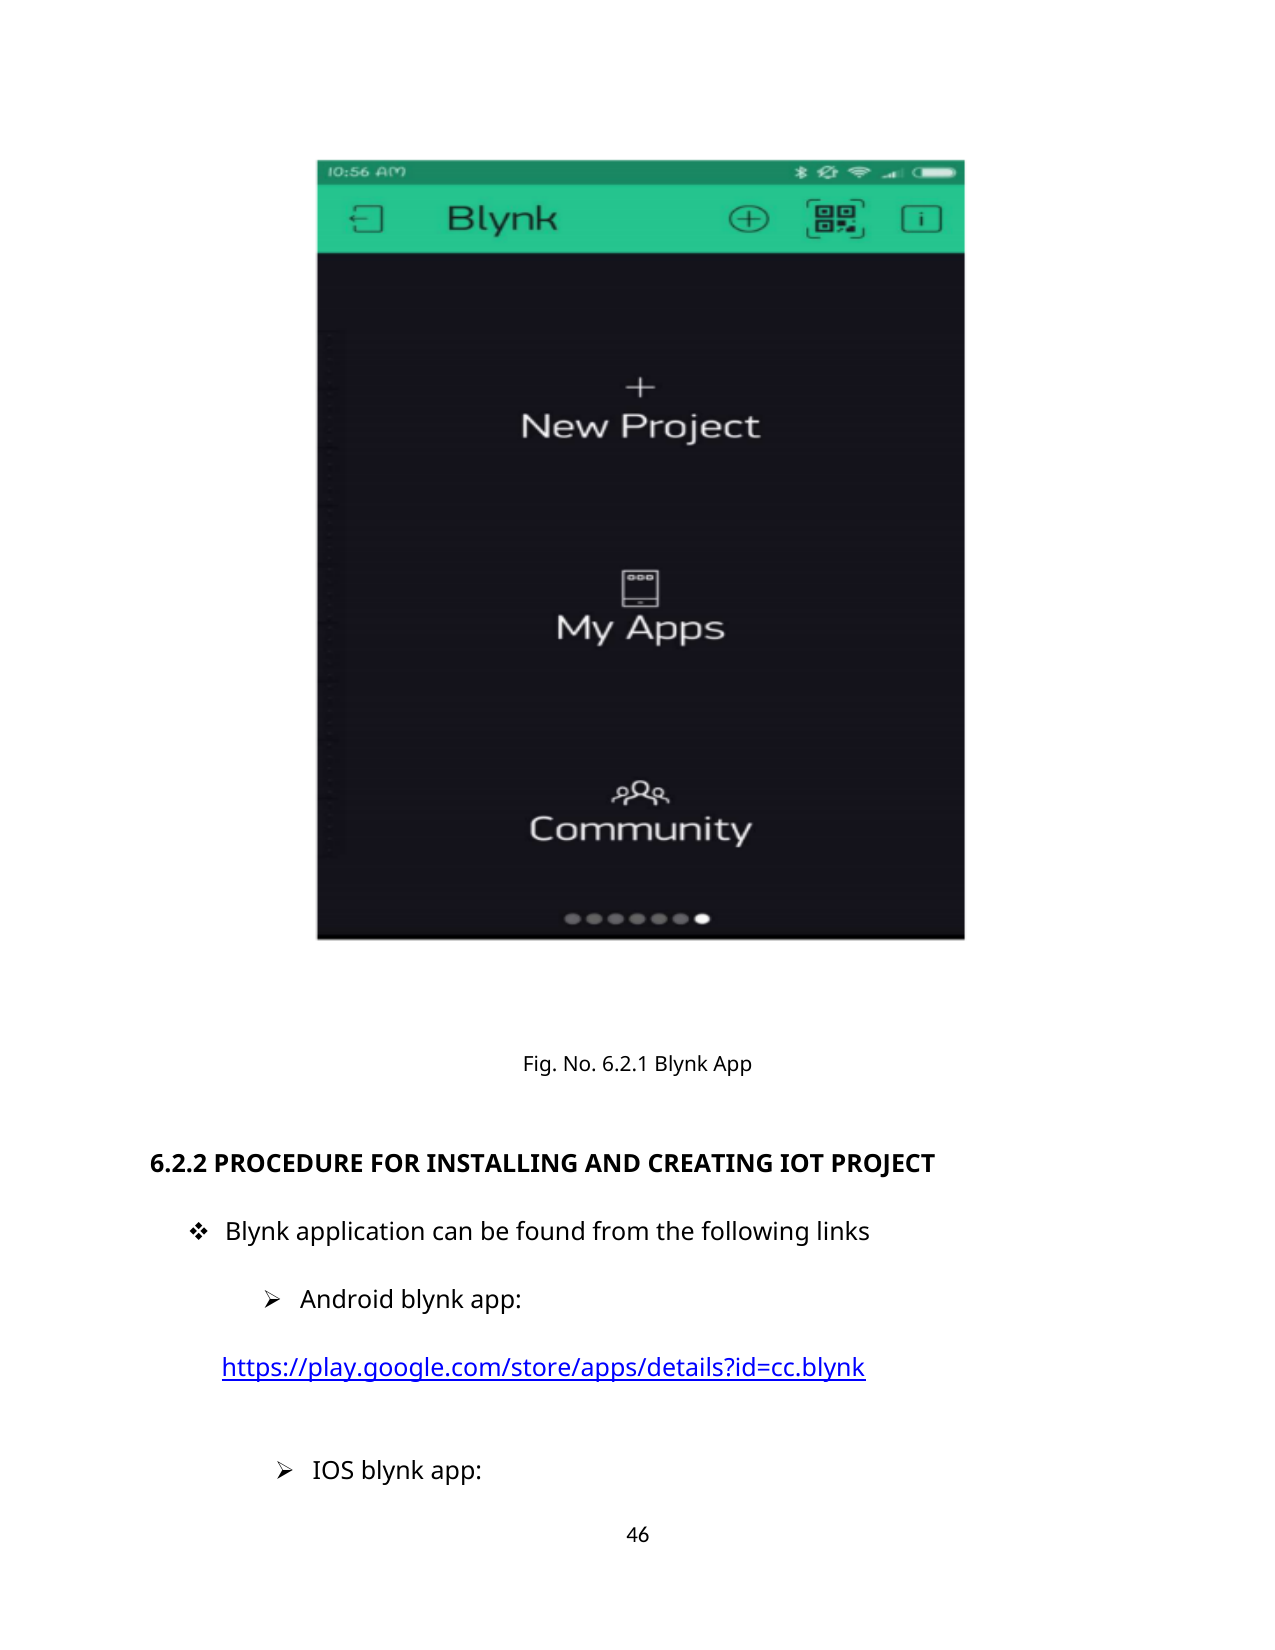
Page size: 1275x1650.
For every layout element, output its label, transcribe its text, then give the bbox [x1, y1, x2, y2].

text 6.2.2 PROCEDURE FOR INSTALLING AND CREATING IOT PROJECT [150, 1146, 1125, 1180]
text Fig. No. 6.2.1 Blynk App [150, 1049, 1125, 1078]
text https://play.google.com/store/apps/details?id=cc.blynk [150, 1350, 1125, 1384]
list Blynk application can be found from the following links [187, 1214, 1125, 1248]
list Android blynk app: [262, 1282, 1125, 1316]
list IOS blynk app: [275, 1452, 1125, 1486]
picture [294, 150, 981, 964]
